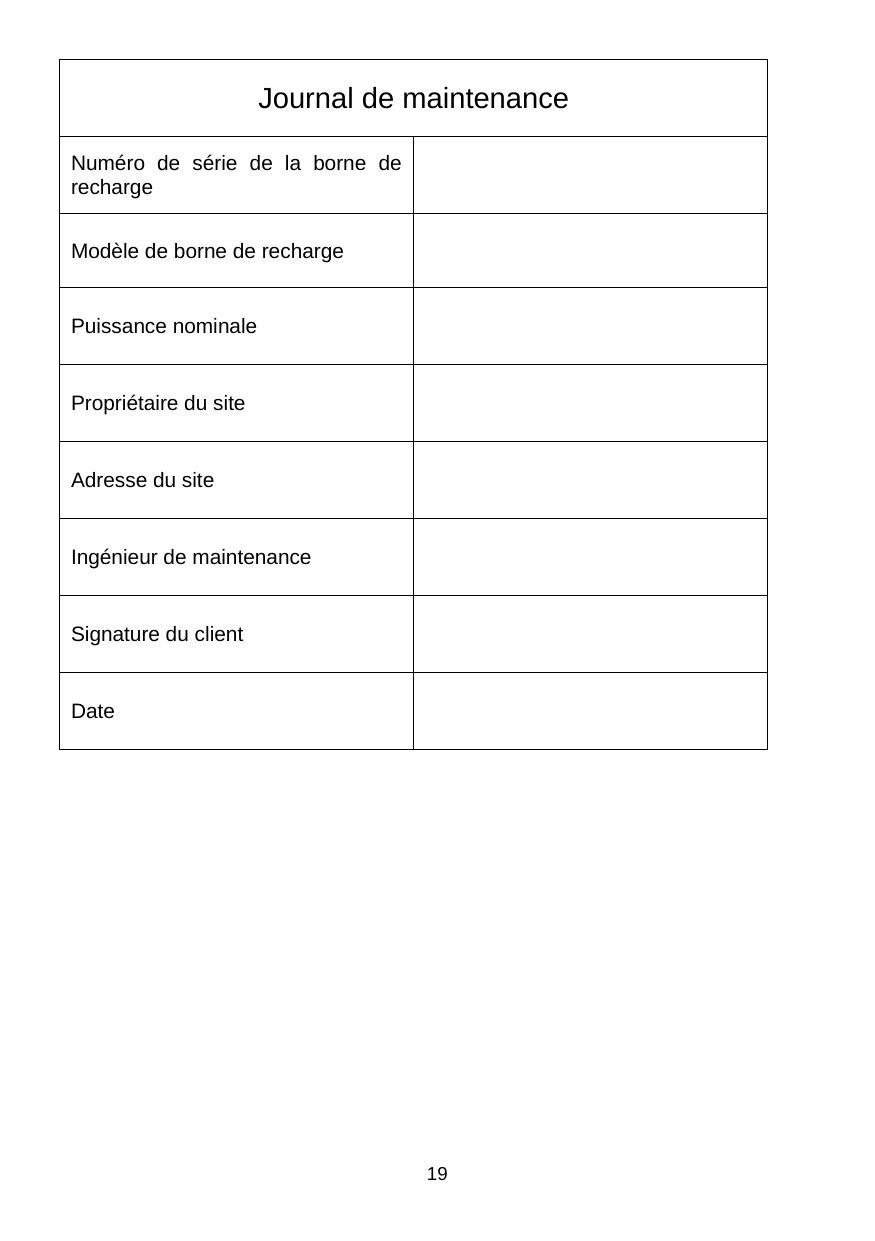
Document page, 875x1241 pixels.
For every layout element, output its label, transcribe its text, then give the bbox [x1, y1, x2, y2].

table_cell [414, 596, 767, 672]
table_cell Puissance nominale [60, 288, 413, 364]
table_cell [414, 365, 767, 441]
table_cell [414, 673, 767, 749]
table_cell Modèle de borne de recharge [60, 214, 413, 287]
table_cell Adresse du site [60, 442, 413, 518]
table_cell Ingénieur de maintenance [60, 519, 413, 595]
table_cell Signature du client [60, 596, 413, 672]
table_cell Numéro de série de la borne de recharge [60, 137, 413, 213]
table_cell [414, 442, 767, 518]
table_cell [414, 288, 767, 364]
table_cell [414, 137, 767, 213]
table_header Journal de maintenance [60, 60, 767, 136]
table_cell Propriétaire du site [60, 365, 413, 441]
table_cell [414, 519, 767, 595]
table_cell Date [60, 673, 413, 749]
table_cell [414, 214, 767, 287]
